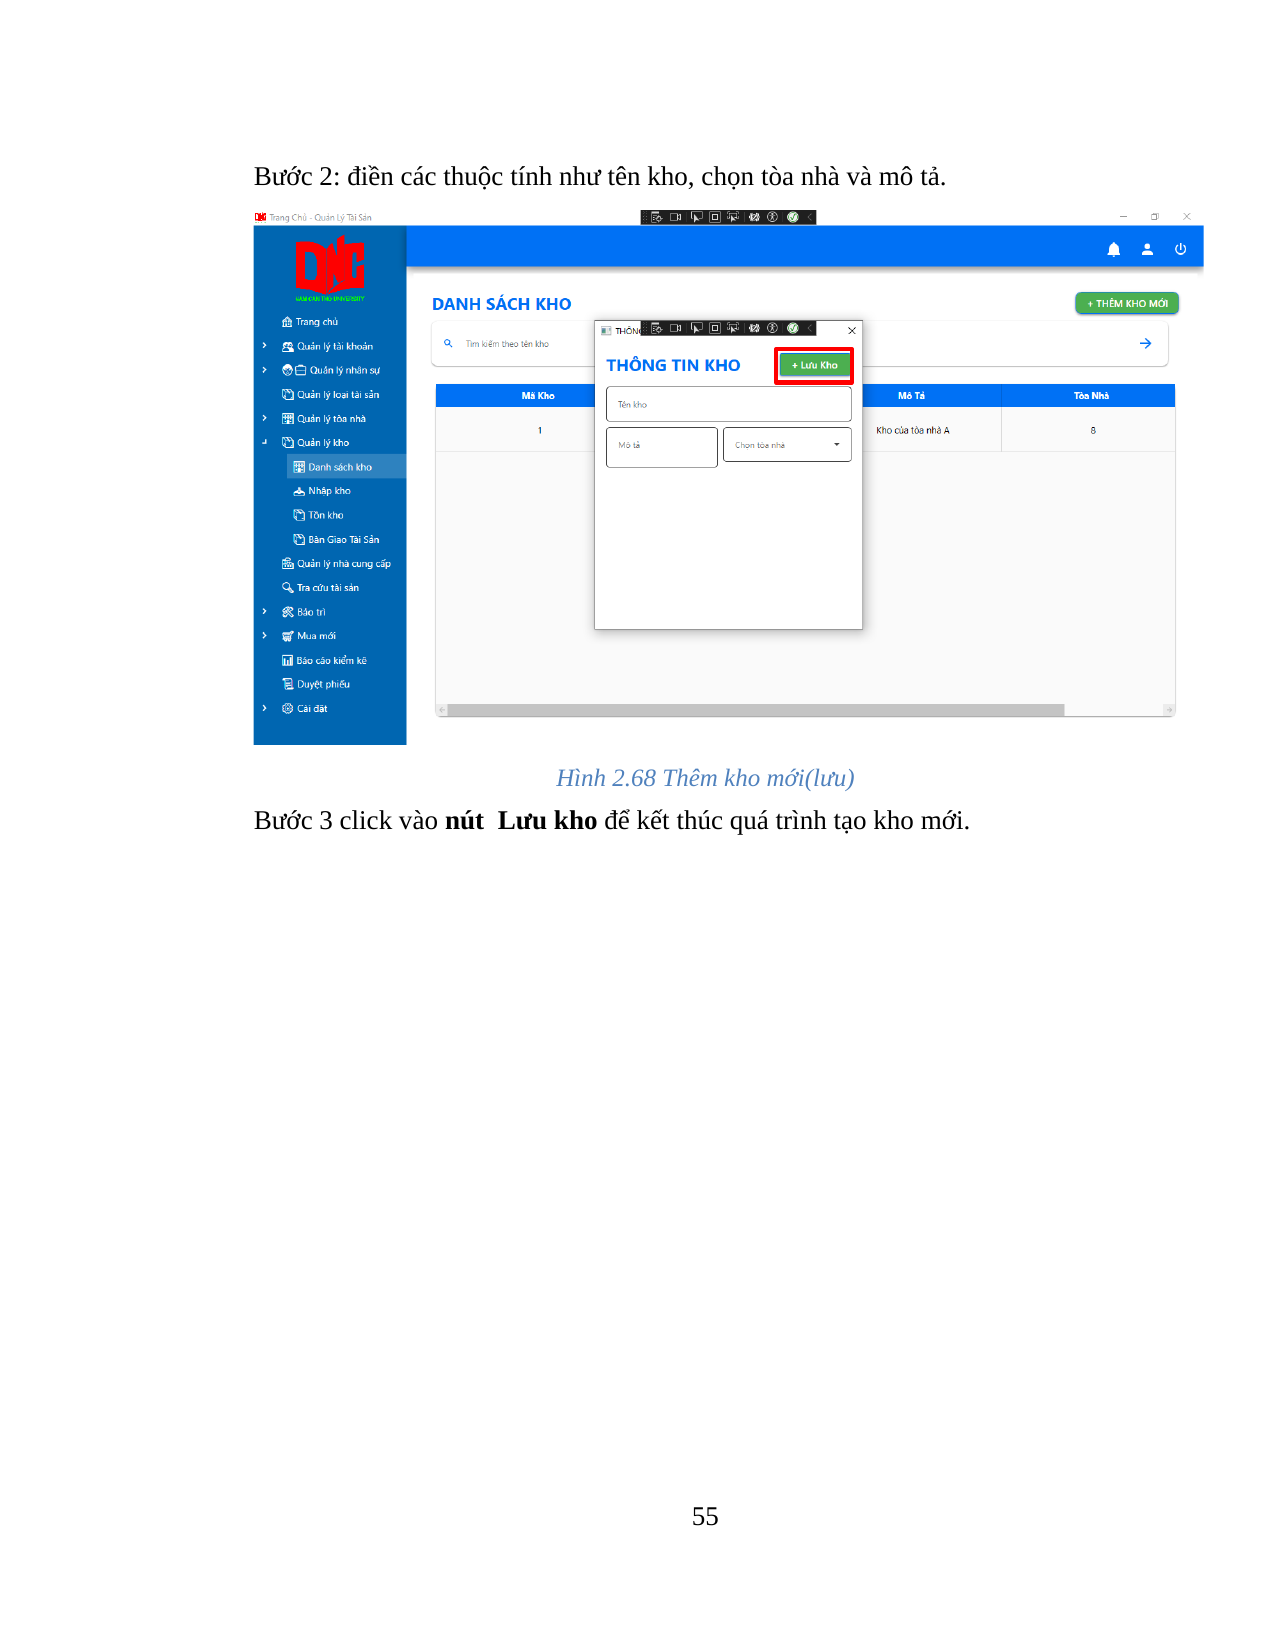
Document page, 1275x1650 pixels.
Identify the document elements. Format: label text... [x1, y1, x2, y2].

text Hình 2.68 Thêm kho mới(lưu) [207, 763, 1157, 792]
picture [253, 210, 1204, 745]
text Bước 3 click vào nút Lưu kho để kết thúc quá trình tạo kho mới. [207, 804, 1157, 835]
text Bước 2: điền các thuộc tính như tên kho, chọn tòa nhà và mô tả. [207, 160, 1157, 191]
